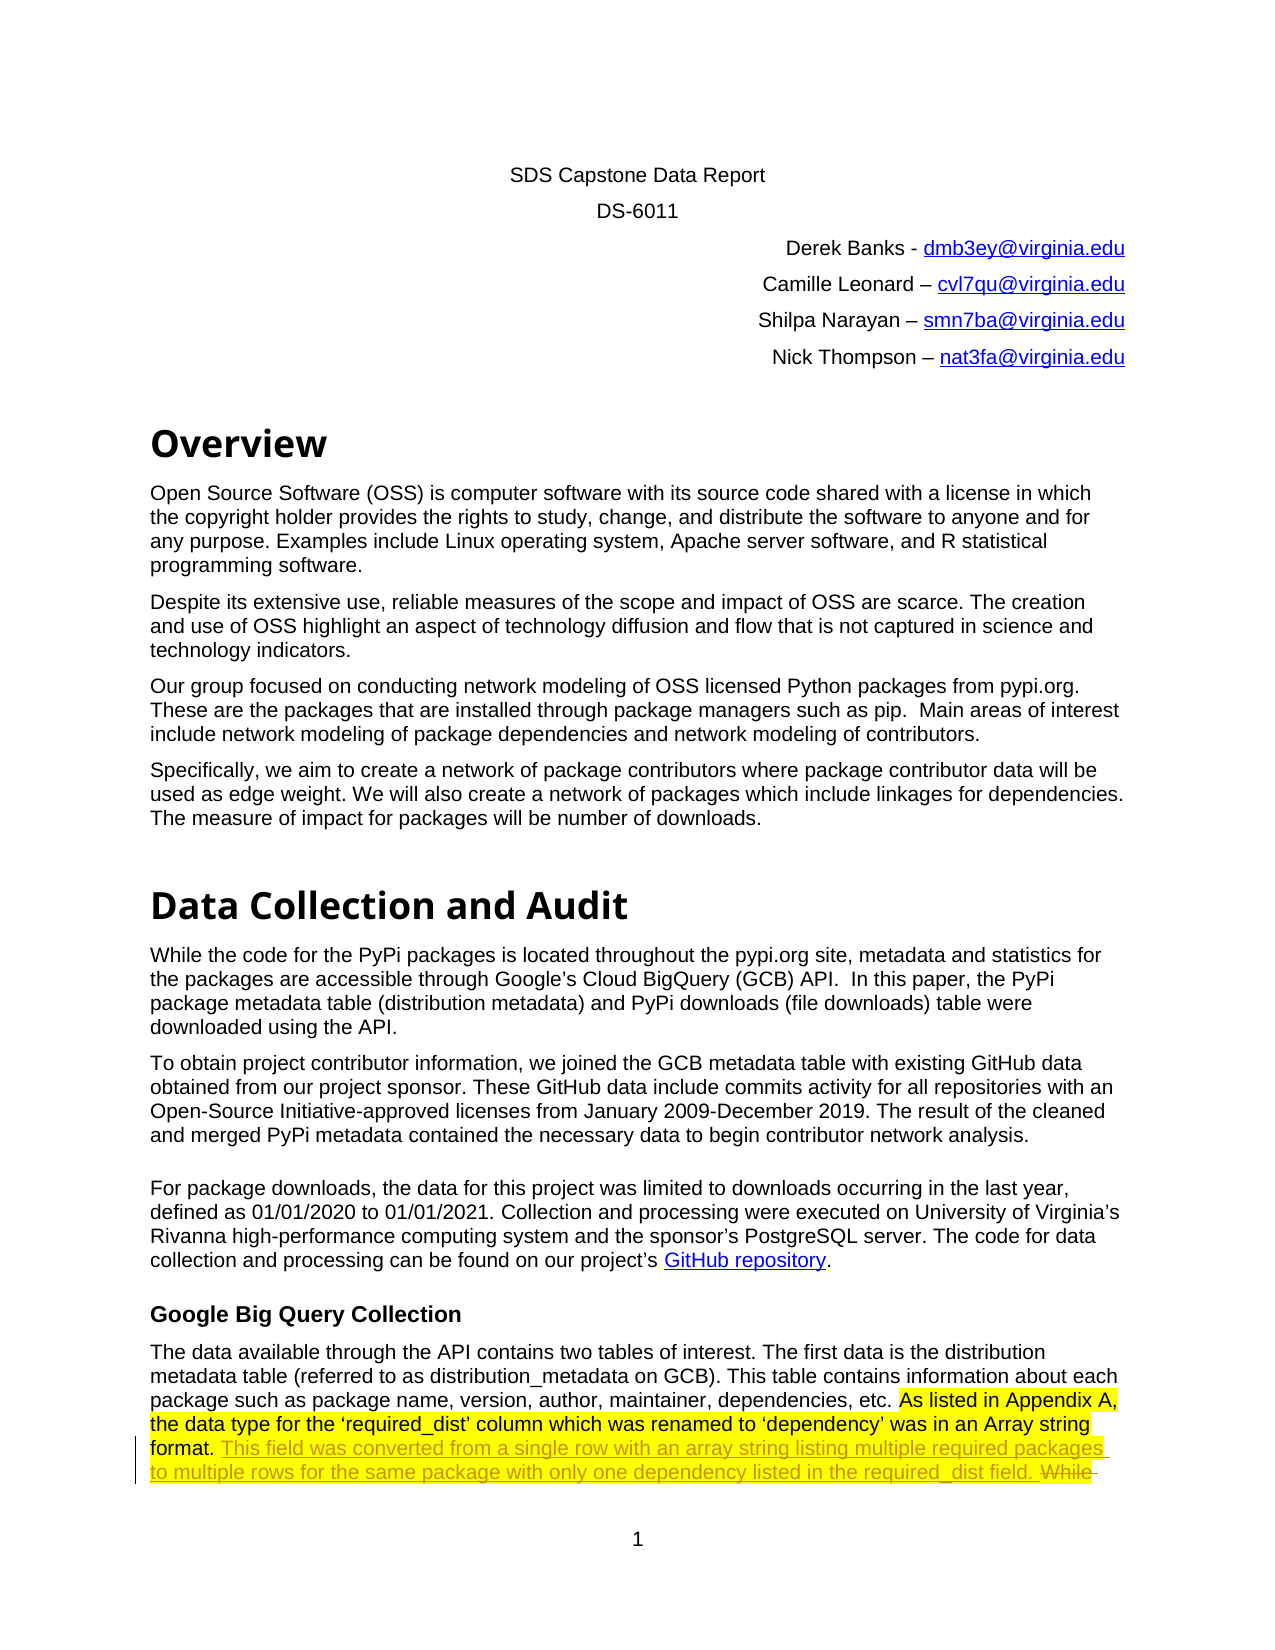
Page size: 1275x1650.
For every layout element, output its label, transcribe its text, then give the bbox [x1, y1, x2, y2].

text Despite its extensive use, reliable measures of the scope and impact of OSS are scarce. The creation and use of OSS highlight an aspect of technology diffusion and flow that is not captured in science and technology indicators. [150, 589, 1125, 661]
text Camille Leonard – cvl7qu@virginia.edu [150, 272, 1125, 296]
subtitle Data Collection and Audit [150, 879, 1125, 930]
text Our group focused on conducting network modeling of OSS licensed Python packages from pypi.org. These are the packages that are installed through package managers such as pip. Main areas of interest include network modeling of package dependencies and network modeling of contributors. [150, 674, 1125, 746]
text Open Source Software (OSS) is computer software with its source code shared with a license in which the copyright holder provides the rights to study, change, and distribute the software to anyone and for any purpose. Examples include Linux operating system, Apache server software, and R statistical programming software. [150, 481, 1125, 577]
text DS-6011 [150, 199, 1125, 223]
text SDS Capstone Data Report [150, 162, 1125, 186]
text Derek Banks - dmb3ey@virginia.edu [150, 235, 1125, 259]
text To obtain project contributor information, we joined the GCB metadata table with existing GitHub data obtained from our project sponsor. These GitHub data include commits activity for all repositories with an Open-Source Initiative-approved licenses from January 2009-December 2019. The result of the cleaned and merged PyPi metadata contained the necessary data to begin contributor network analysis. [150, 1051, 1125, 1147]
text For package downloads, the data for this project was limited to downloads occurring in the last year, defined as 01/01/2020 to 01/01/2021. Collection and processing were executed on University of Virginia’s Rivanna high-performance computing system and the sponsor’s PostgreSQL server. The code for data collection and processing can be found on our project’s GitHub repository. [150, 1176, 1125, 1272]
text Nick Thompson – nat3fa@virginia.edu [150, 345, 1125, 369]
text Shilpa Narayan – smn7ba@virginia.edu [150, 308, 1125, 332]
text Specifically, we aim to create a network of package contributors where package contributor data will be used as edge weight. We will also create a network of packages which include linkages for dependencies. The measure of impact for packages will be number of downloads. [150, 758, 1125, 830]
subtitle Overview [150, 418, 1125, 469]
subtitle Google Big Query Collection [150, 1301, 1125, 1327]
text While the code for the PyPi packages is located throughout the pypi.org site, metadata and statistics for the packages are accessible through Google’s Cloud BigQuery (GCB) API. In this paper, the PyPi package metadata table (distribution metadata) and PyPi downloads (file downloads) table were downloaded using the API. [150, 943, 1125, 1038]
